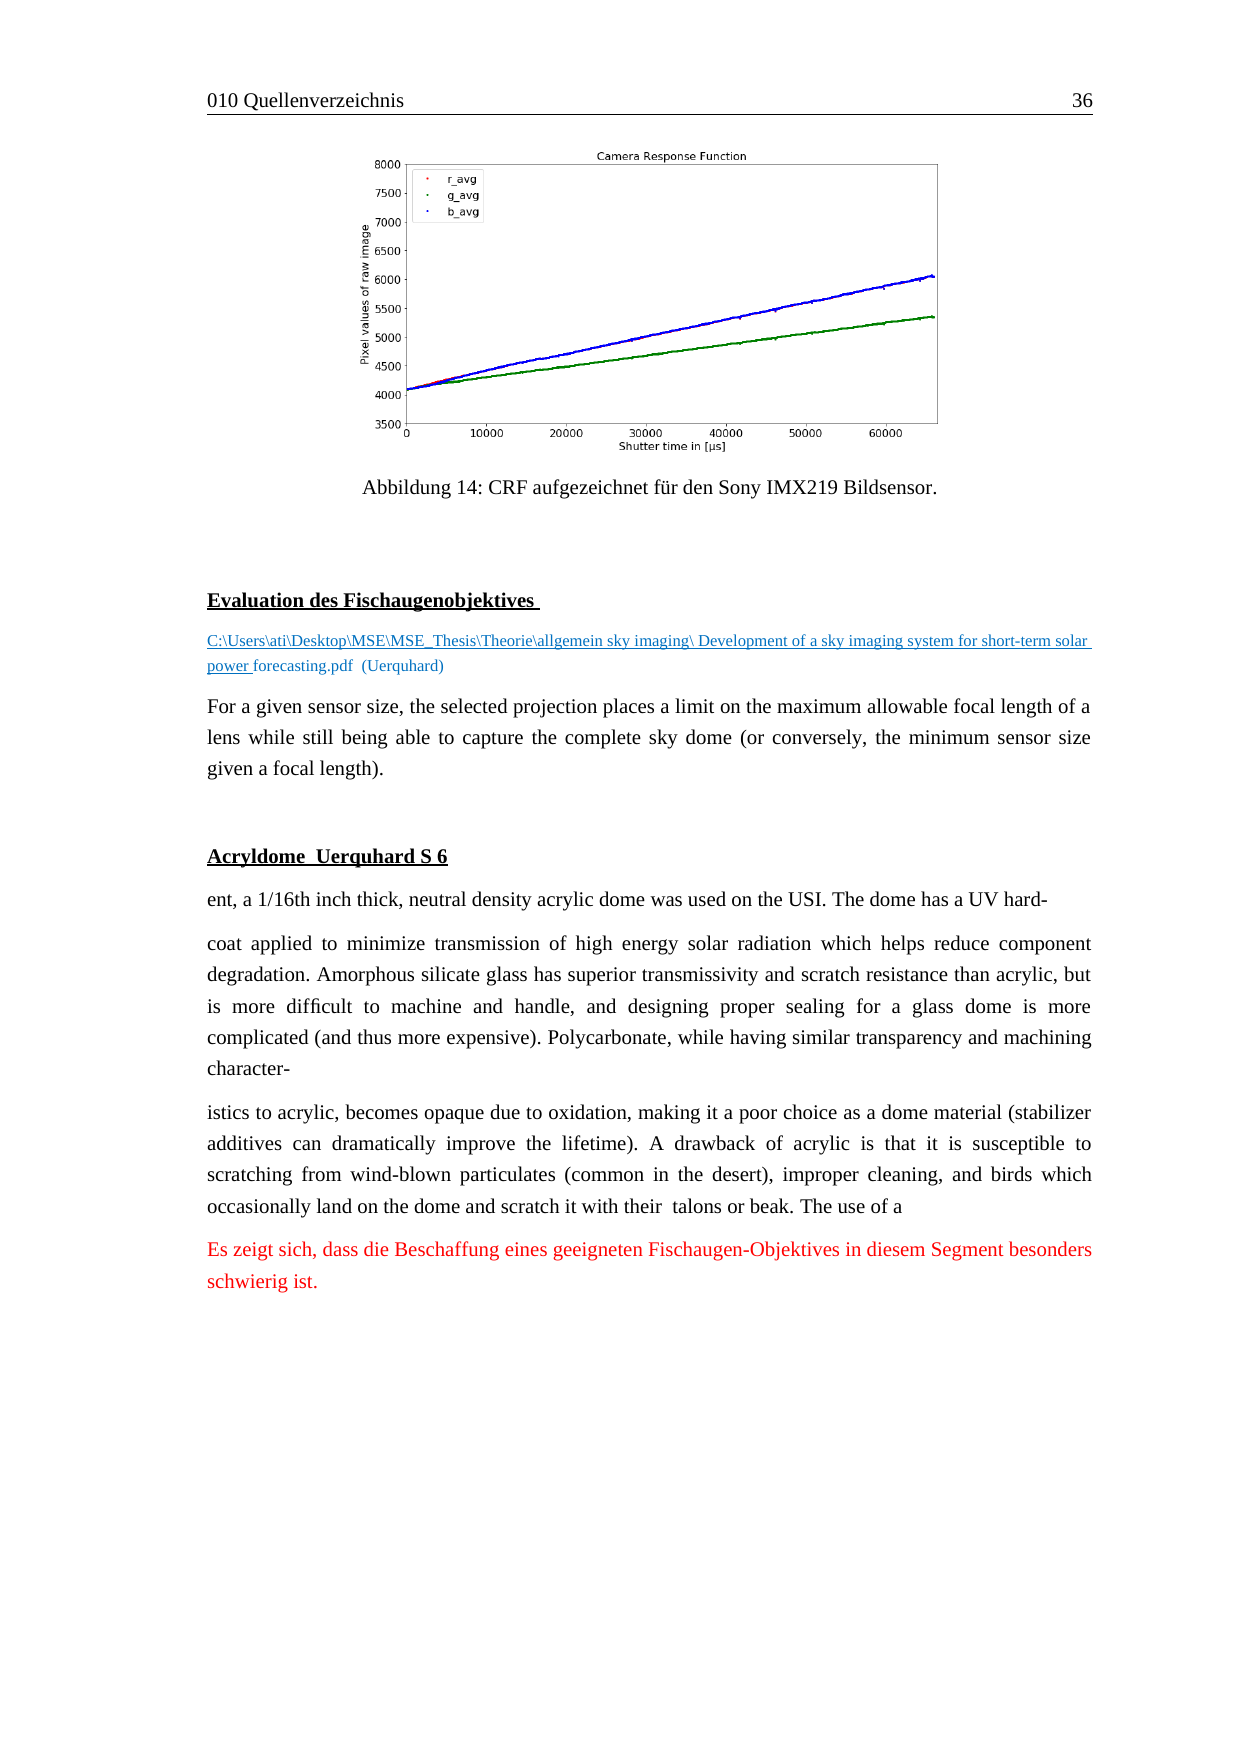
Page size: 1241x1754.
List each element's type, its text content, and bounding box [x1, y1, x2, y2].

text istics to acrylic, becomes opaque due to oxidation, making it a poor choice as a dome material (stabilizer additives can dramatically improve the lifetime). A drawback of acrylic is that it is susceptible to scratching from wind-blown particulates (common in the desert), improper cleaning, and birds which occasionally land on the dome and scratch it with their talons or beak. The use of a [207, 1100, 1093, 1218]
text For a given sensor size, the selected projection places a limit on the maximum allowable focal length of a lens while still being able to capture the complete sky dome (or conversely, the minimum sensor size given a focal length). [207, 693, 1093, 780]
text C:\Users\ati\Desktop\MSE\MSE_Thesis\Theorie\allgemein sky imaging\ Development of a sky imaging system for short-term solar power forecasting.pdf (Uerquhard) [207, 631, 1093, 675]
text Es zeigt sich, dass die Beschaffung eines geeigneten Fischaugen-Objektives in diesem Segment besonders schwierig ist. [207, 1237, 1093, 1293]
text coat applied to minimize transmission of high energy solar radiation which helps reduce component degradation. Amorphous silicate glass has superior transmissivity and scratch resistance than acrylic, but is more difﬁcult to machine and handle, and designing proper sealing for a glass dome is more complicated (and thus more expensive). Polycarbonate, while having similar transparency and machining character- [207, 931, 1093, 1080]
text ent, a 1/16th inch thick, neutral density acrylic dome was used on the USI. The dome has a UV hard- [207, 887, 1093, 911]
text Acryldome Uerquhard S 6 [207, 843, 1093, 868]
text Evaluation des Fischaugenobjektives [207, 587, 1093, 612]
picture [356, 147, 944, 456]
text Abbildung 14: CRF aufgezeichnet für den Sony IMX219 Bildsensor. [207, 475, 1093, 499]
